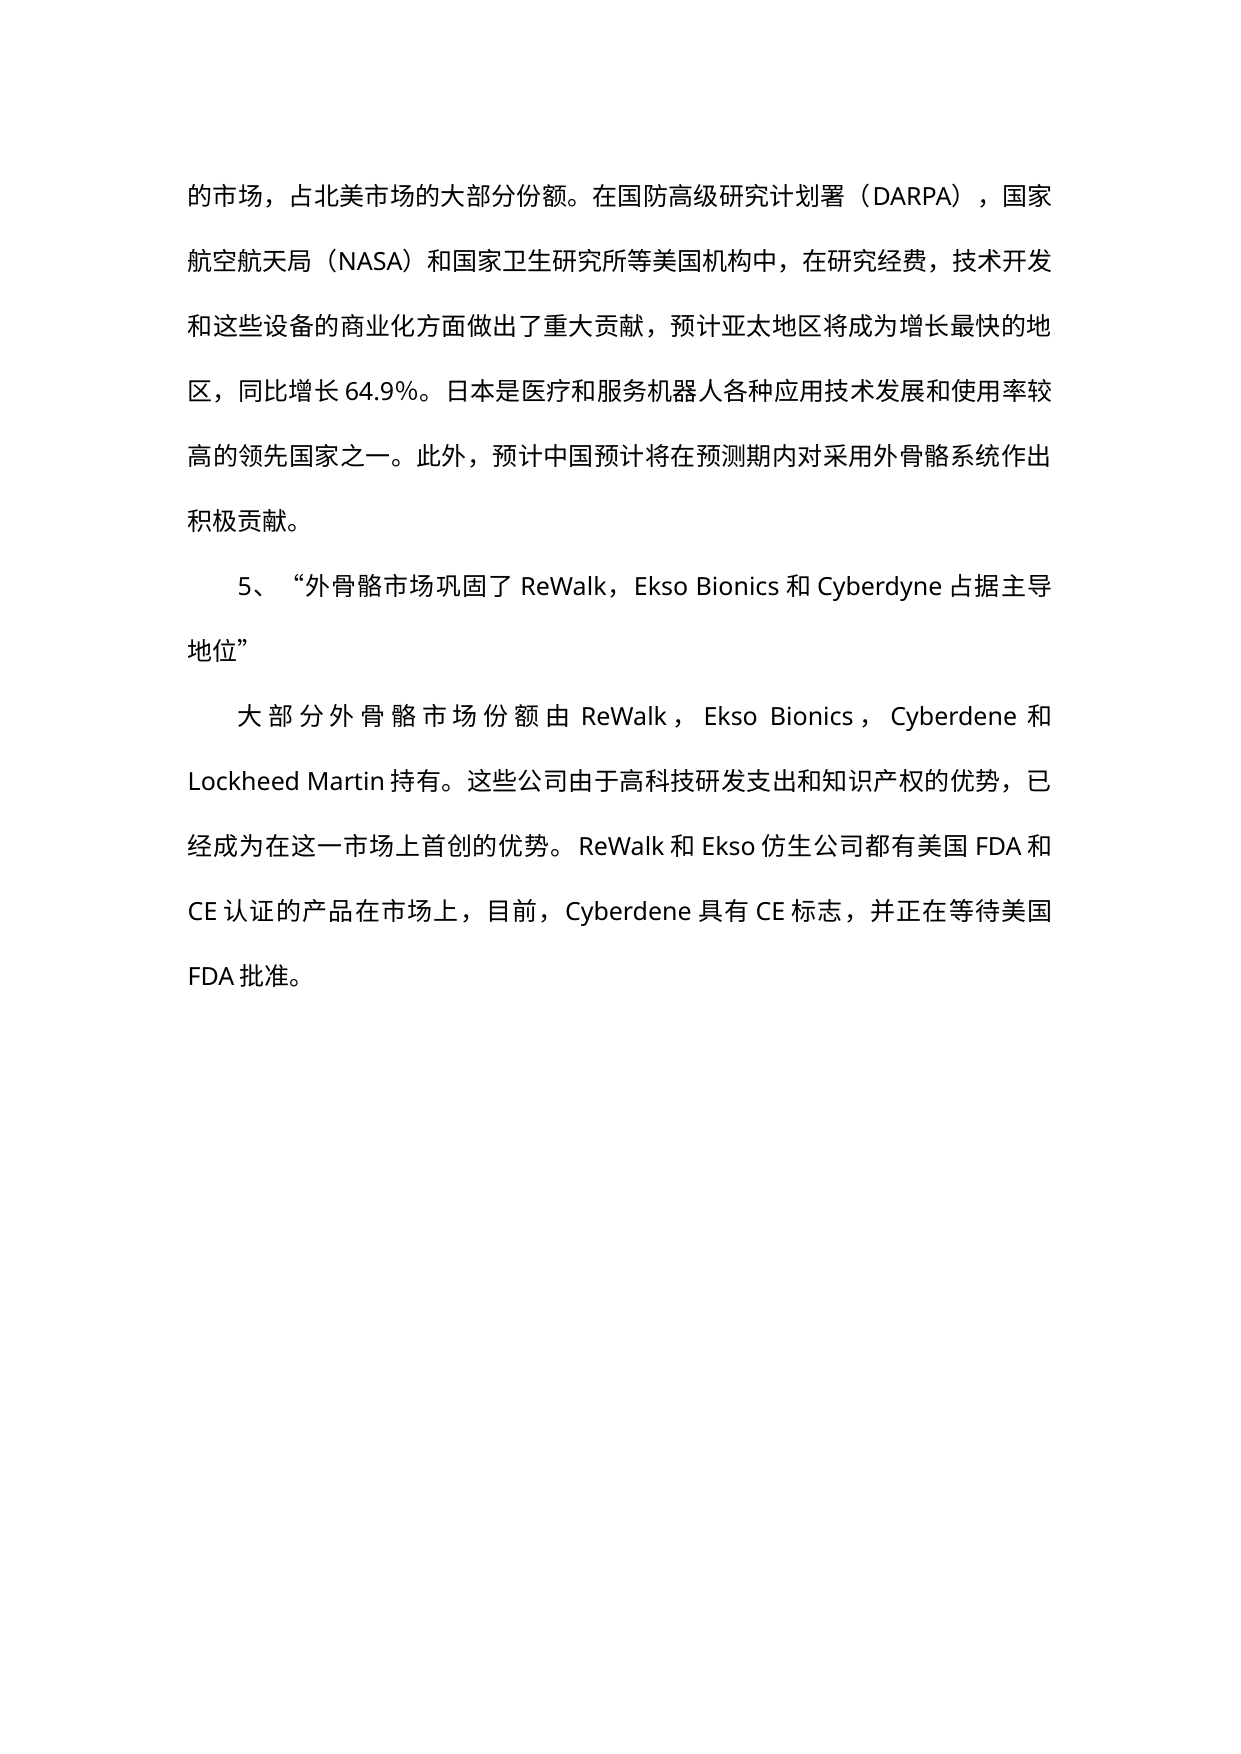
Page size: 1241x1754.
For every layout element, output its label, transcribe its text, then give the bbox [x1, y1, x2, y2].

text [187, 162, 1053, 552]
text 5、“外骨骼市场巩固了ReWalk，Ekso Bionics和Cyberdyne占据主导地位” [187, 552, 1053, 682]
text 大部分外骨骼市场份额由ReWalk，Ekso Bionics，Cyberdene和Lockheed Martin持有。这些公司由于高科技研发支出和知识产权的优势，已经成为在这一市场上首创的优势。ReWalk和Ekso仿生公司都有美国FDA和CE认证的产品在市场上，目前，Cyberdene具有CE标志，并正在等待美国FDA批准。 [187, 682, 1053, 1007]
